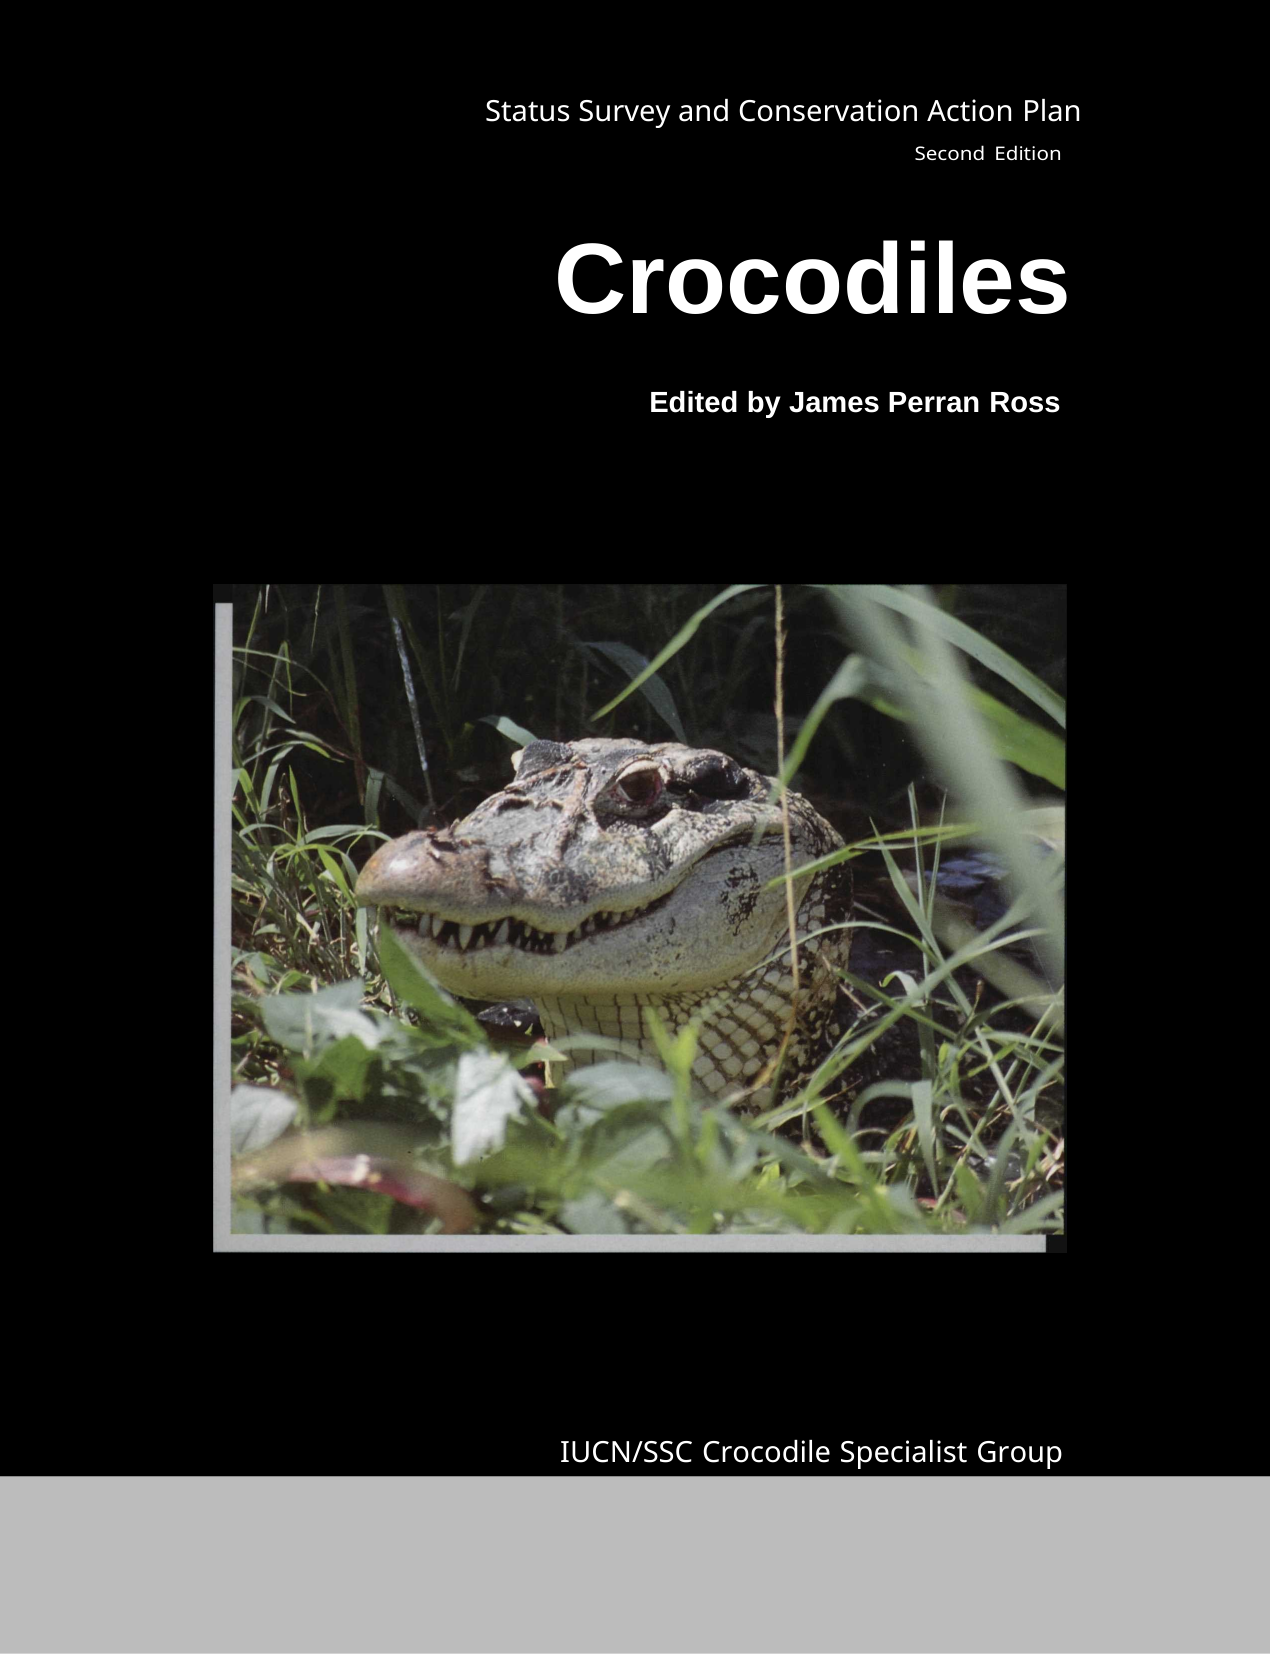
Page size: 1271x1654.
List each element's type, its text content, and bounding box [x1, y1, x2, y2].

title Crocodiles [554, 220, 1177, 335]
text Edited by James Perran Ross [649, 385, 1177, 419]
subtitle IUCN/SSC Crocodile Specialist Group [560, 1431, 1177, 1471]
picture [213, 584, 1067, 1253]
text Second Edition [94, 141, 1061, 166]
subtitle Status Survey and Conservation Action Plan [485, 90, 1177, 130]
